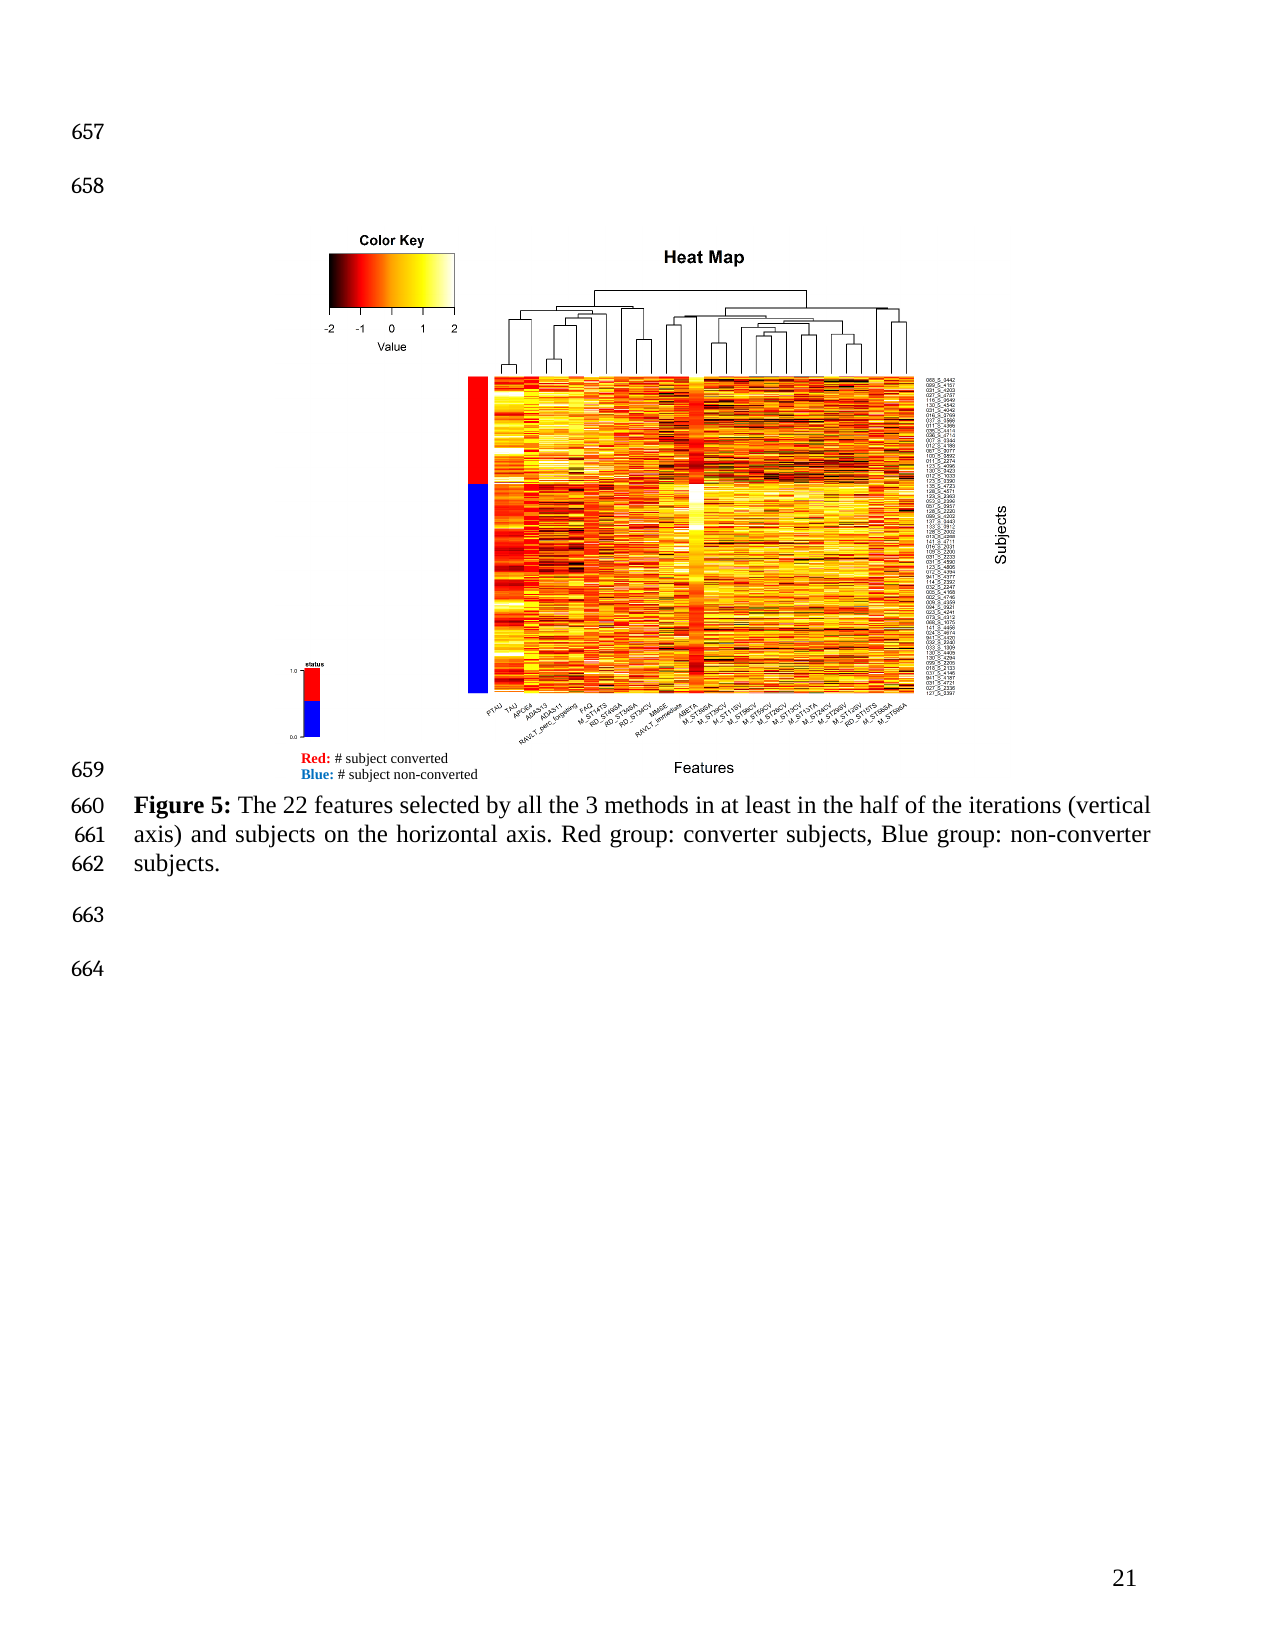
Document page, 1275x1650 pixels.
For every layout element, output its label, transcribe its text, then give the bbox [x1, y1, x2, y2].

picture [275, 226, 1011, 778]
text Figure 5: The 22 features selected by all the 3 methods in at least in the half of the iterations (vertical axis) and subjects on the horizontal axis. Red group: converter subjects, Blue group: non-converter subjects. [133, 790, 1152, 877]
